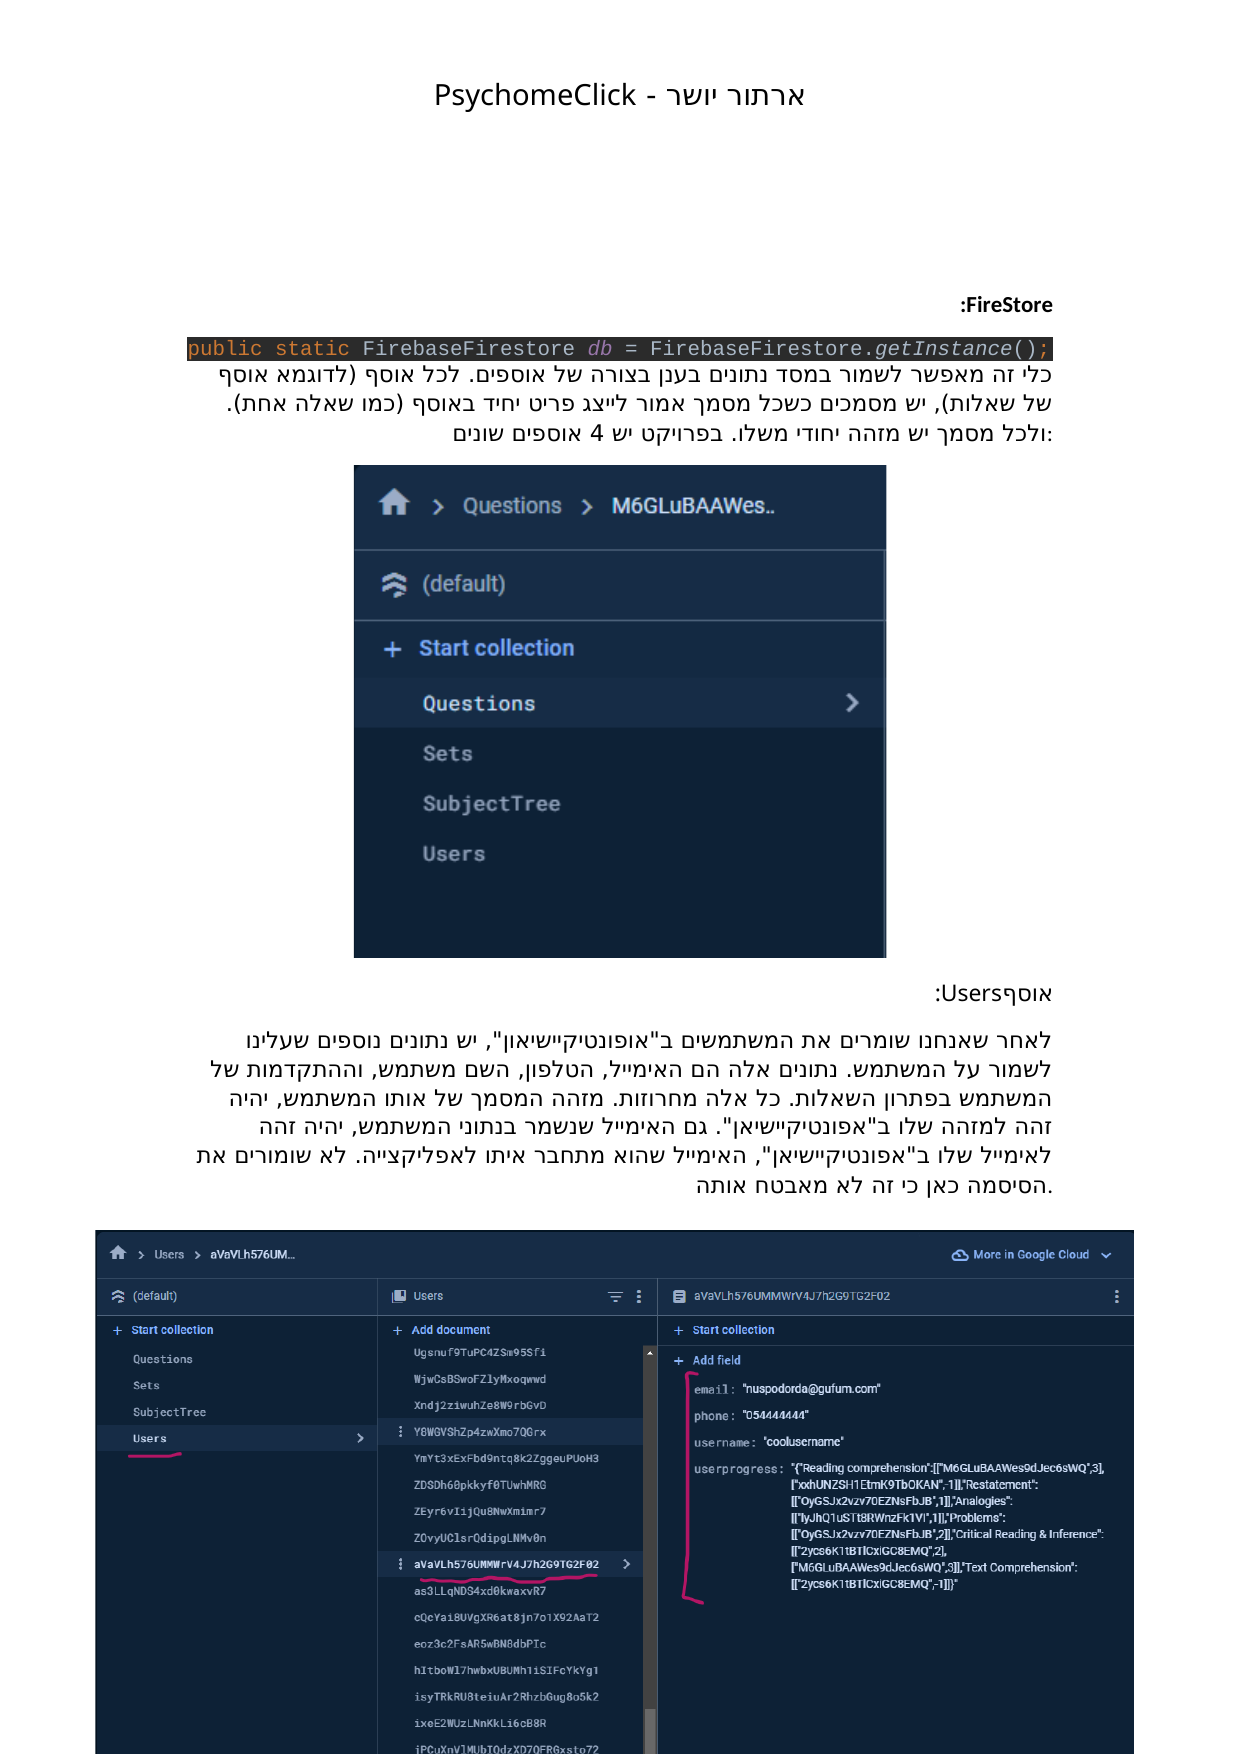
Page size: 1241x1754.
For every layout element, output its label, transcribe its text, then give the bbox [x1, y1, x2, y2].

picture [353, 465, 887, 958]
text לאחר שאנחנו שומרים את המשתמשים ב"אופונטיקיישיאון", יש נתונים נוספים שעלינו לשמור על המשתמש. נתונים אלה הם האימייל, הטלפון, השם משתמש, וההתקדמות של המשתמש בפתרון השאלות. כל אלה מחרוזות. מזהה המסמך של אותו המשתמש, יהיה זהה למזהה שלו ב"אפונטיקיישיאן". גם האימייל שנשמר בנתוני המשתמש, יהיה זהה לאימייל שלו ב"אפונטיקיישיאן", האימייל שהוא מתחבר איתו לאפליקצייה. לא שומורים את הסיסמה כאן כי זה לא מאבטח אותה. [187, 1027, 1053, 1199]
text :FireStore [187, 291, 1053, 319]
text כלי זה מאפשר לשמור במסד נתונים בענן בצורה של אוספים. לכל אוסף (לדוגמא אוסף של שאלות), יש מסמכים כשכל מסמך אמור לייצג פריט יחיד באוסף (כמו שאלה אחת). ולכל מסמך יש מזהה יחודי משלו. בפרויקט יש 4 אוספים שונים: [187, 361, 1053, 447]
text :Usersאוסף [187, 977, 1053, 1008]
text public static FirebaseFirestore db = FirebaseFirestore.getInstance(); [187, 337, 1053, 361]
picture [95, 1230, 1134, 1754]
